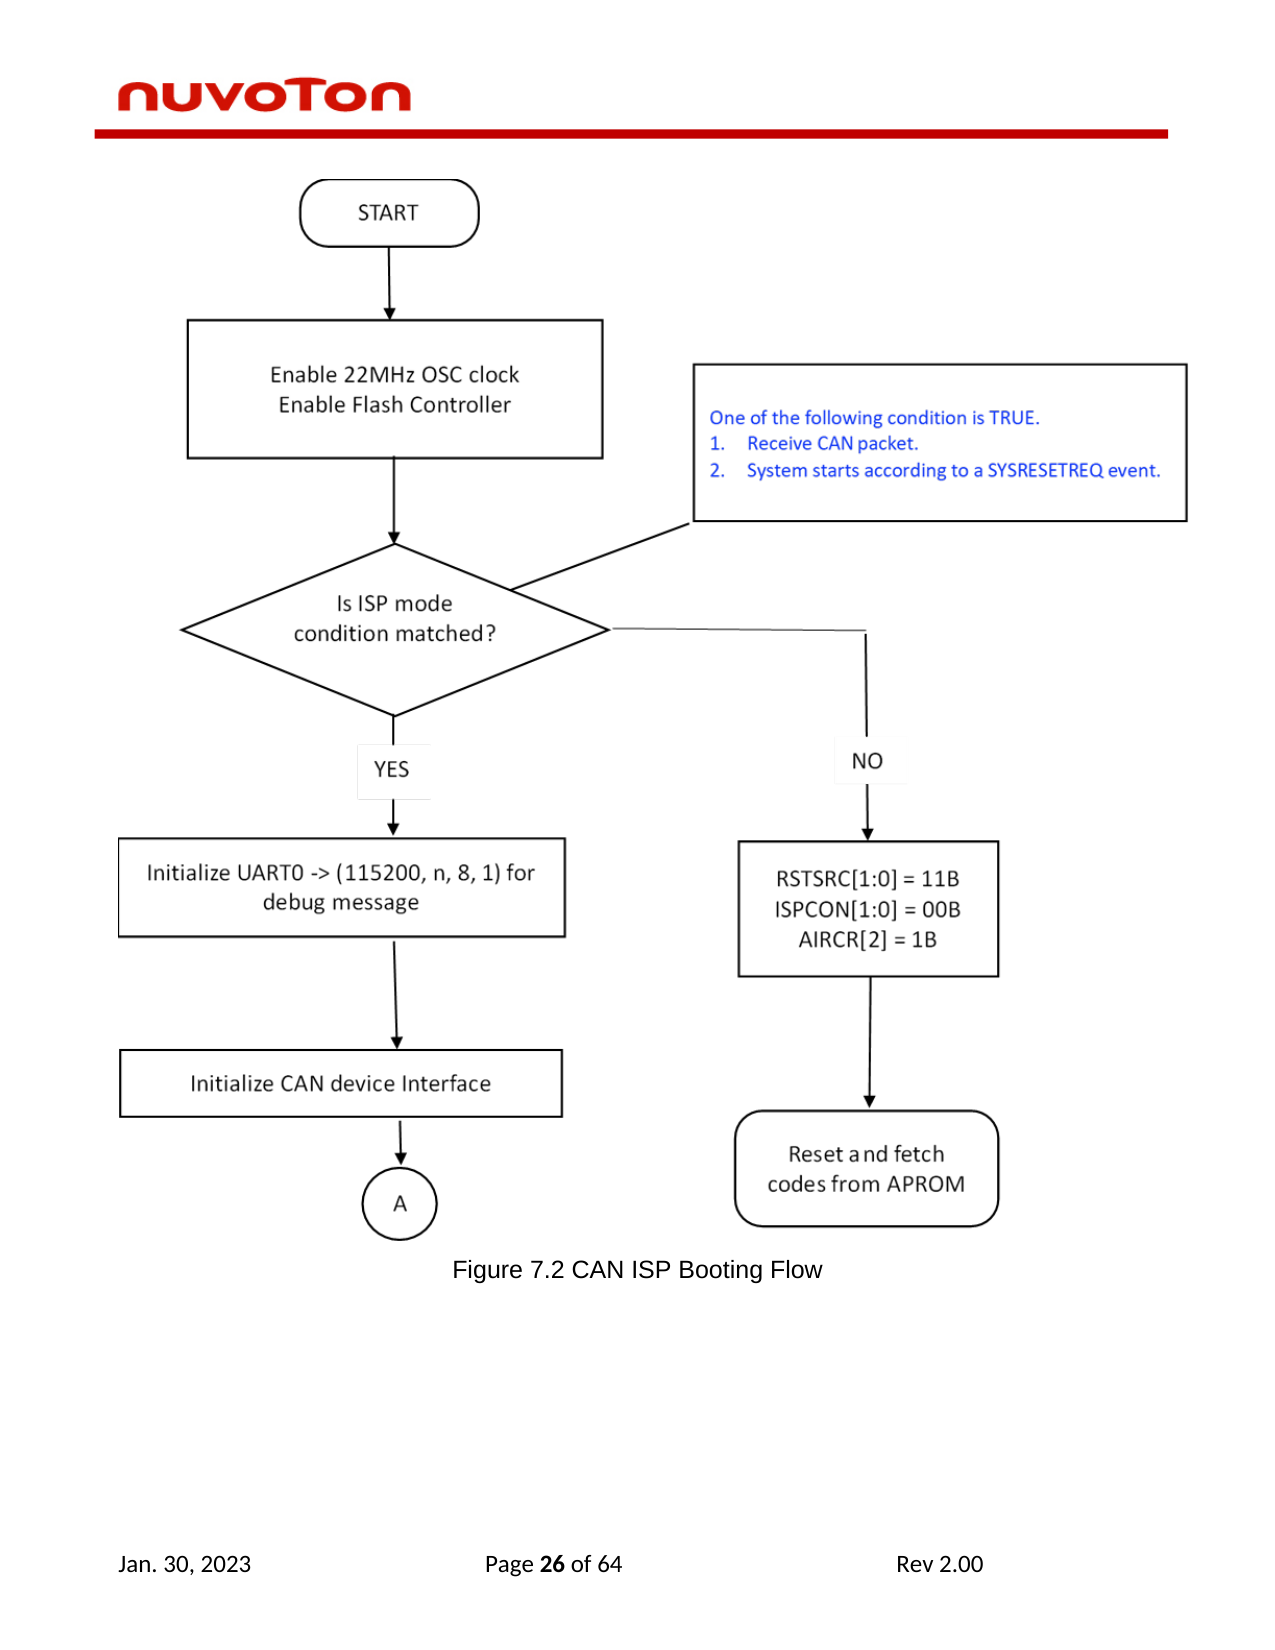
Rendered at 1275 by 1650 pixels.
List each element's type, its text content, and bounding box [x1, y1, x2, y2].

picture [110, 73, 422, 117]
text Figure 7.2 CAN ISP Booting Flow [118, 1255, 1157, 1284]
picture [118, 179, 1191, 1243]
